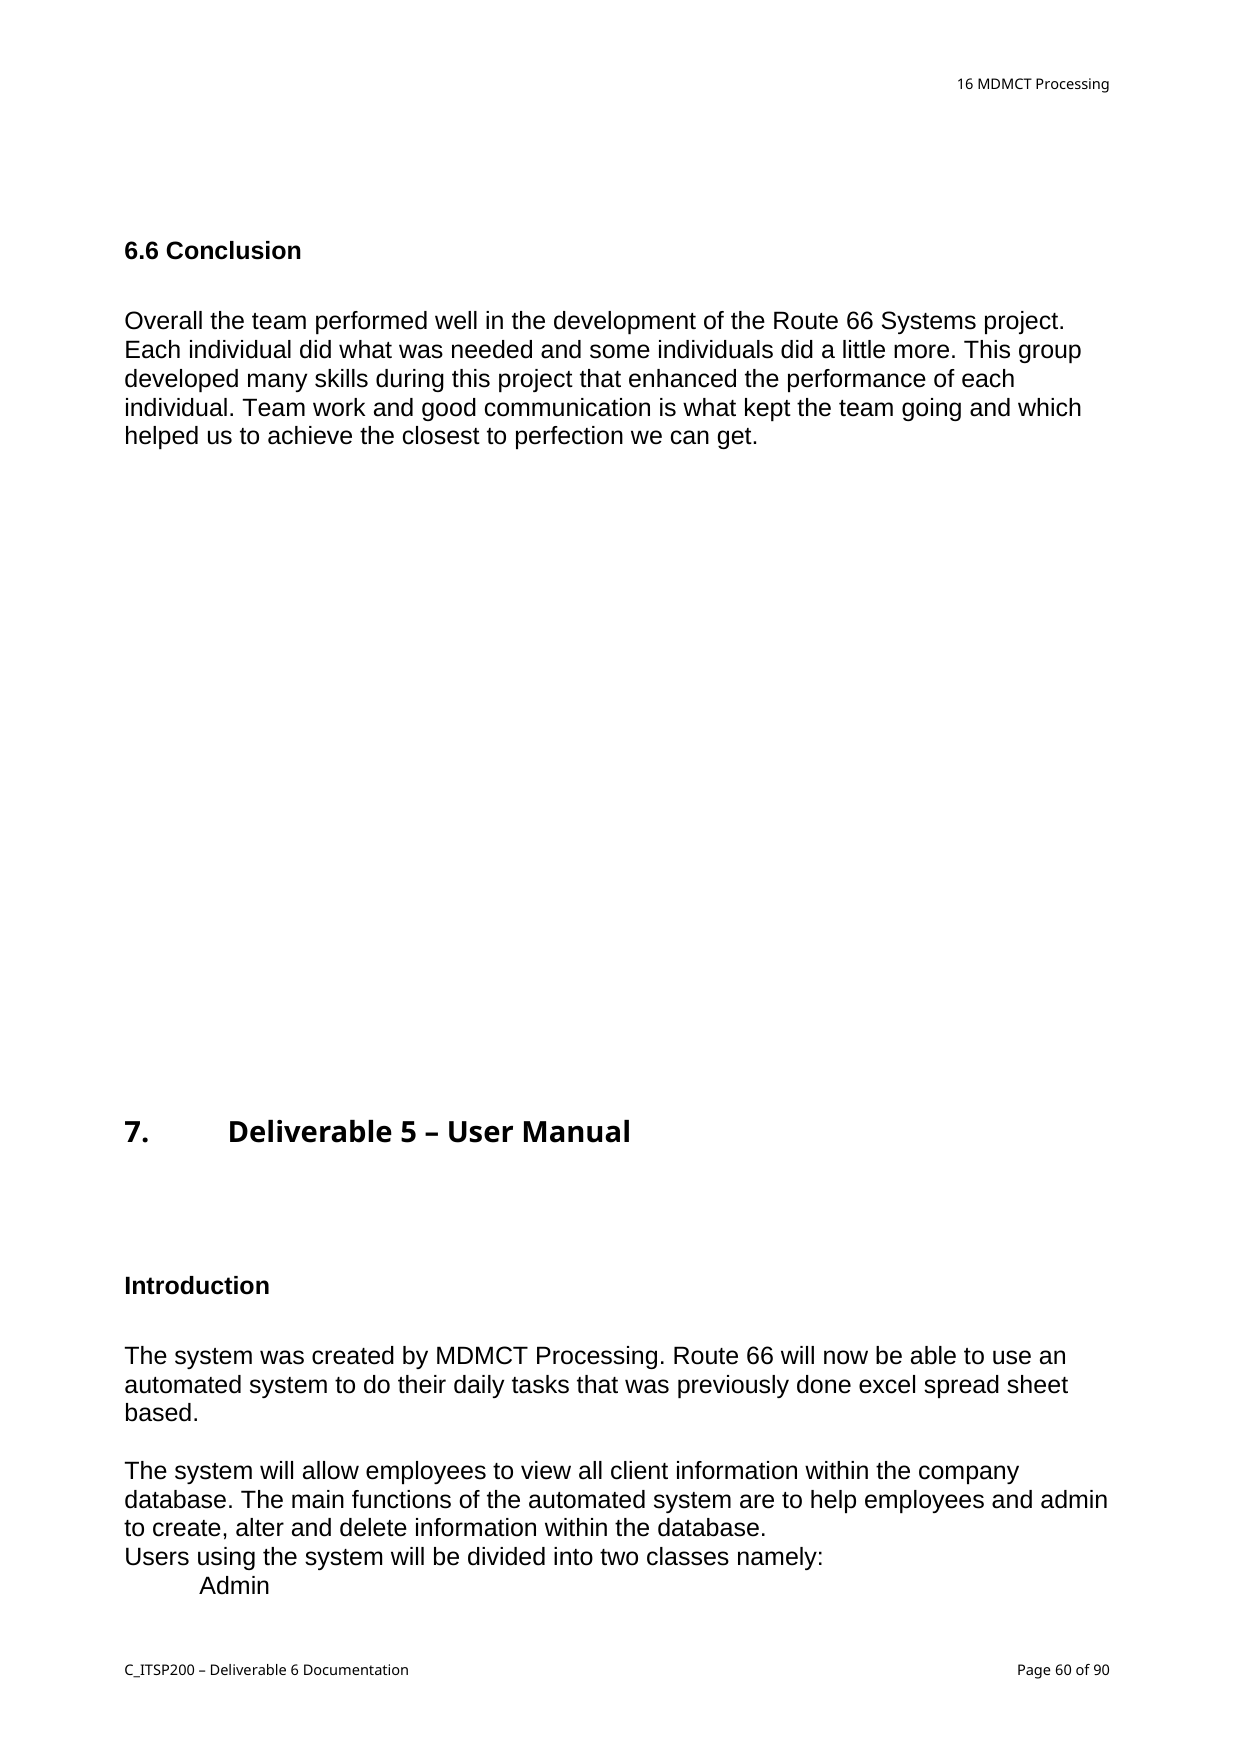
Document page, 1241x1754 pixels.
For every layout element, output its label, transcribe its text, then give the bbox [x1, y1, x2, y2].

text Overall the team performed well in the development of the Route 66 Systems project. Each individual did what was needed and some individuals did a little more. This group developed many skills during this project that enhanced the performance of each individual. Team work and good communication is what kept the team going and which helped us to achieve the closest to perfection we can get. [124, 306, 1110, 450]
subtitle 6.6 Conclusion [124, 236, 1110, 265]
text Users using the system will be divided into two classes namely: [124, 1542, 1110, 1571]
subtitle Deliverable 5 – User Manual [124, 1111, 1110, 1151]
subtitle Introduction [124, 1271, 1110, 1300]
text Admin [124, 1571, 1110, 1600]
text The system will allow employees to view all client information within the company database. The main functions of the automated system are to help employees and admin to create, alter and delete information within the database. [124, 1456, 1110, 1542]
text The system was created by MDMCT Processing. Route 66 will now be able to use an automated system to do their daily tasks that was previously done excel spread sheet based. [124, 1341, 1110, 1427]
